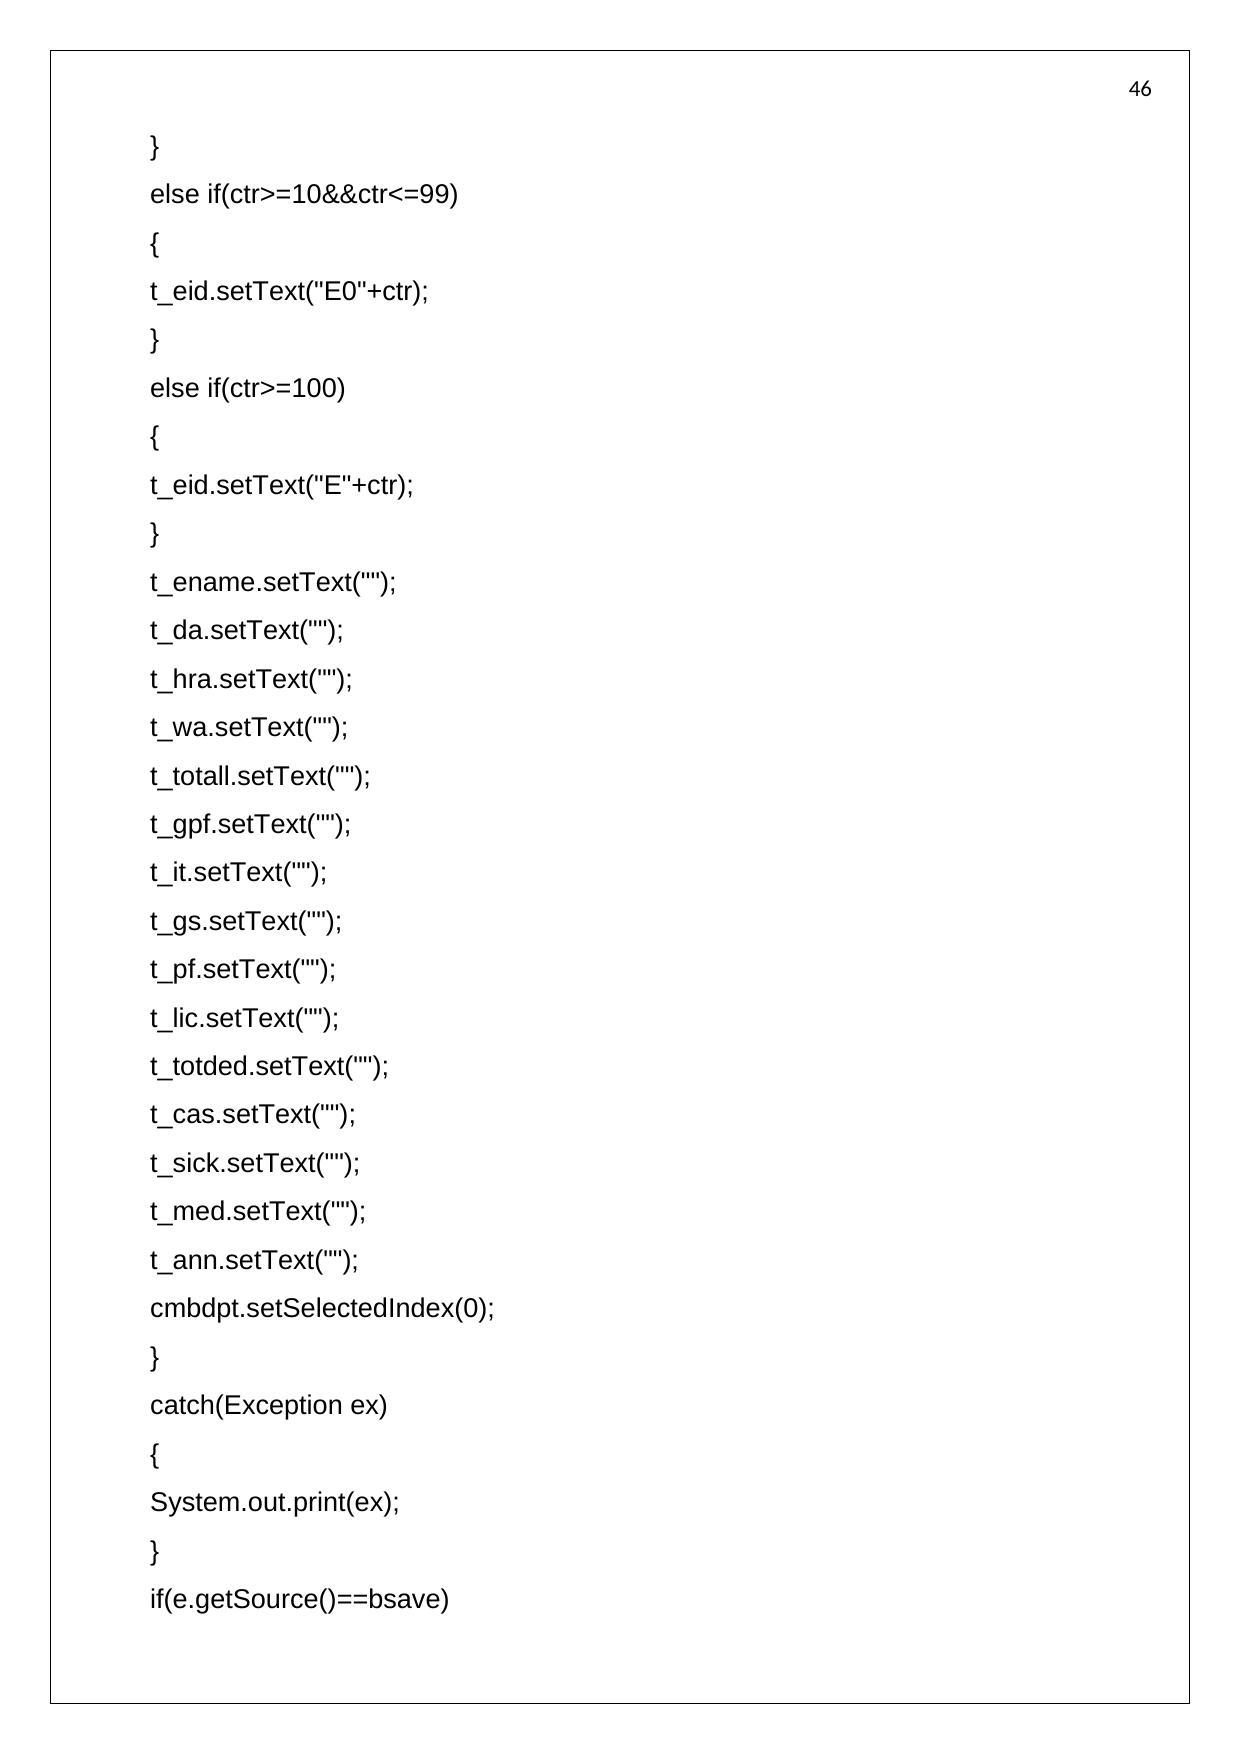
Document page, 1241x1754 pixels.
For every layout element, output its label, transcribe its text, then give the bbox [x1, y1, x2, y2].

text if(e.getSource()==bsave) [150, 1583, 1152, 1614]
text } [150, 1534, 1152, 1566]
text t_it.setText(""); [150, 856, 1152, 888]
text else if(ctr>=100) [150, 372, 1152, 403]
text t_hra.setText(""); [150, 663, 1152, 694]
text else if(ctr>=10&&ctr<=99) [150, 178, 1152, 209]
text { [150, 420, 1152, 452]
text t_totded.setText(""); [150, 1050, 1152, 1081]
text t_gpf.setText(""); [150, 808, 1152, 839]
text t_med.setText(""); [150, 1195, 1152, 1227]
text catch(Exception ex) [150, 1389, 1152, 1420]
text t_eid.setText("E0"+ctr); [150, 275, 1152, 306]
text t_ename.setText(""); [150, 566, 1152, 597]
text } [150, 1341, 1152, 1372]
text t_pf.setText(""); [150, 953, 1152, 984]
text t_eid.setText("E"+ctr); [150, 469, 1152, 500]
text t_totall.setText(""); [150, 759, 1152, 791]
text } [150, 323, 1152, 355]
text t_lic.setText(""); [150, 1002, 1152, 1033]
text t_sick.setText(""); [150, 1147, 1152, 1178]
text t_wa.setText(""); [150, 711, 1152, 742]
text { [150, 227, 1152, 258]
text t_ann.setText(""); [150, 1244, 1152, 1275]
text t_cas.setText(""); [150, 1098, 1152, 1130]
text { [150, 1438, 1152, 1469]
text } [150, 517, 1152, 548]
text cmbdpt.setSelectedIndex(0); [150, 1292, 1152, 1323]
text t_da.setText(""); [150, 614, 1152, 645]
text t_gs.setText(""); [150, 905, 1152, 936]
text } [150, 130, 1152, 161]
text System.out.print(ex); [150, 1486, 1152, 1517]
